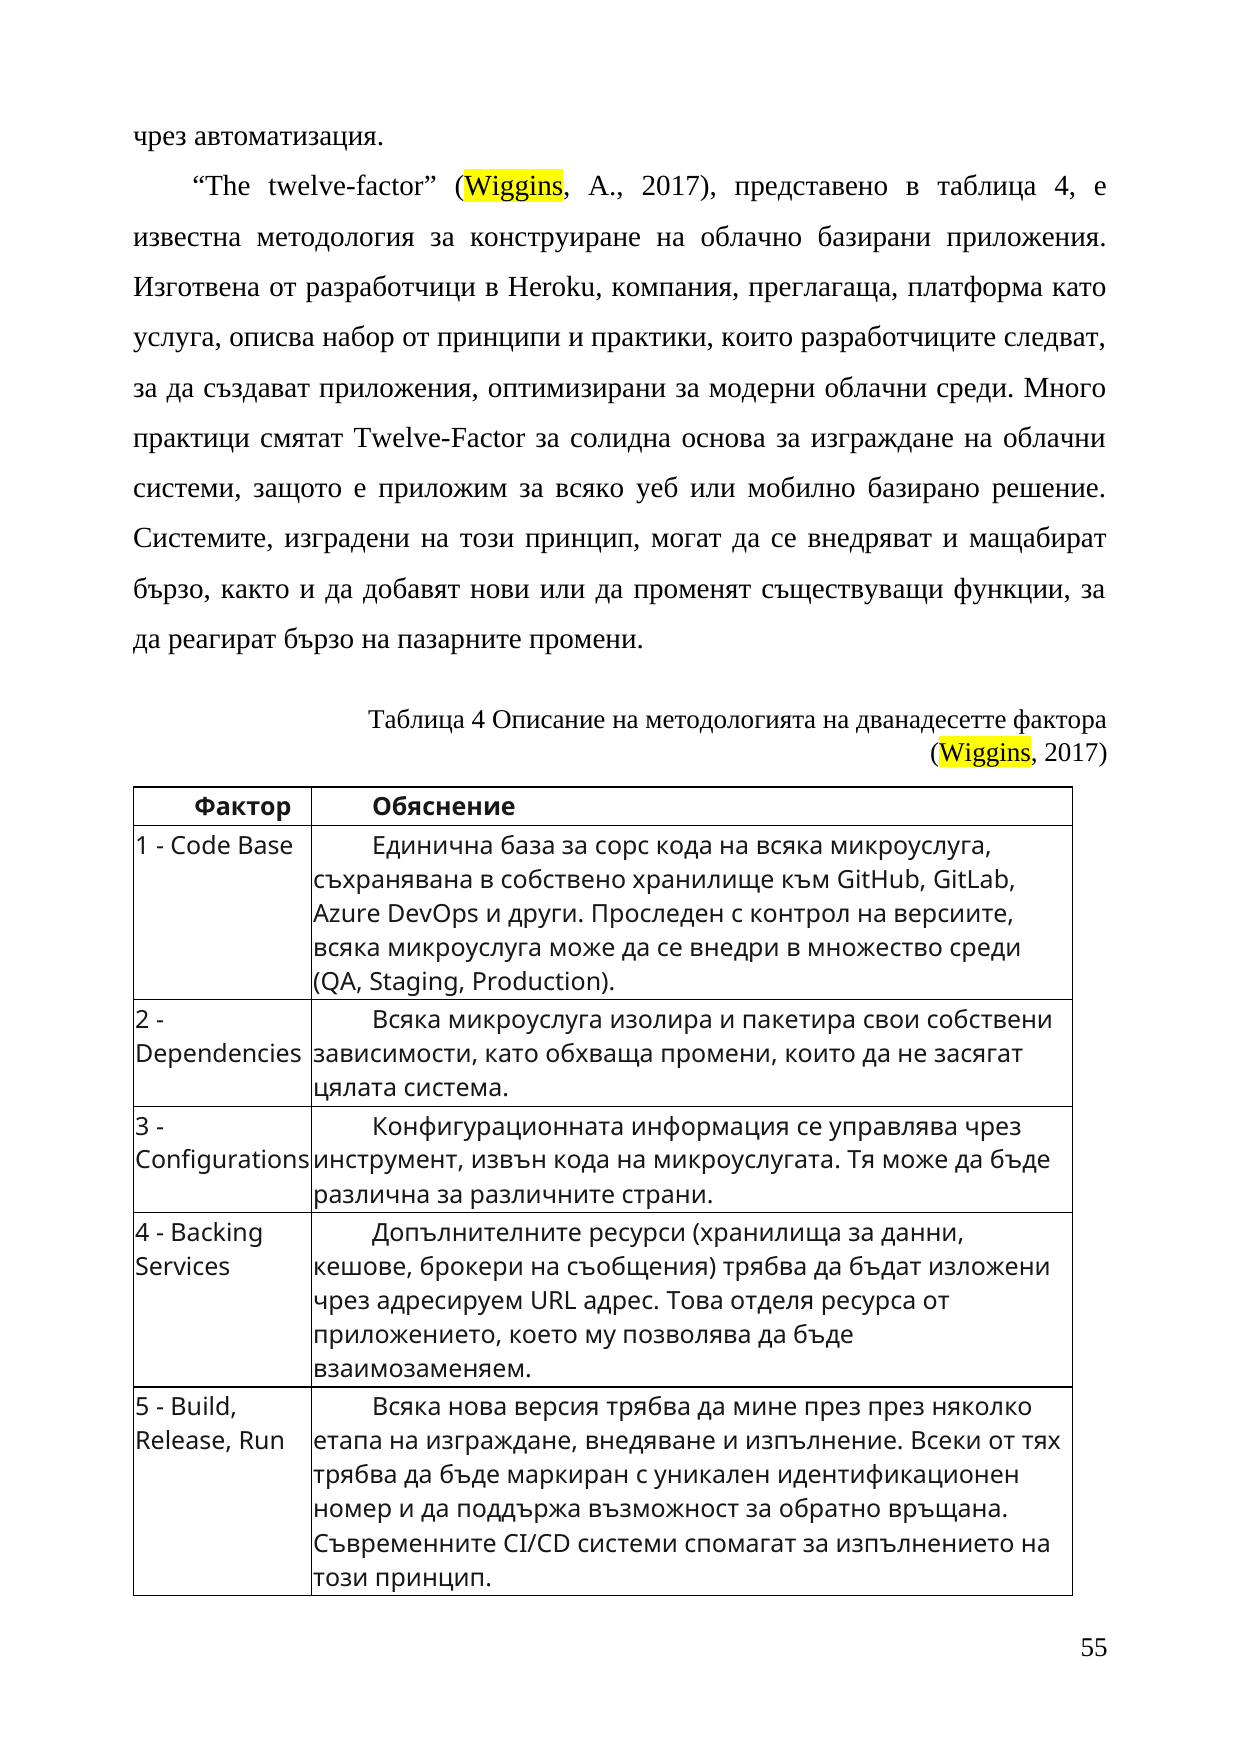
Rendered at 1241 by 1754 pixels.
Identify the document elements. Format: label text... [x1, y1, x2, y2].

table_cell Всяка микроуслуга изолира и пакетира свои собствени зависимости, като обхваща промени, които да не засягат цялата система. [312, 1000, 1072, 1106]
table_cell 5 - Build, Release, Run [134, 1388, 311, 1595]
table_cell Конфигурационната информация се управлява чрез инструмент, извън кода на микроуслугата. Тя може да бъде различна за различните страни. [312, 1107, 1072, 1212]
table_cell 3 - Configurations [134, 1107, 311, 1212]
table_cell 4 - Backing Services [134, 1213, 311, 1386]
table_header Обяснение [312, 788, 1072, 825]
text “The twelve-factor” (Wiggins, A., 2017), представено в таблица 4, е известна методология за конструиране на облачно базирани приложения. Изготвена от разработчици в Heroku, компания, преглагаща, платформа като услуга, описва набор от принципи и практики, които разработчиците следват, за да създават приложения, оптимизирани за модерни облачни среди. Много практици смятат Twelve-Factor за солидна основа за изграждане на облачни системи, защото е приложим за всяко уеб или мобилно базирано решение. Системите, изградени на този принцип, могат да се внедряват и мащабират бързо, както и да добавят нови или да променят съществуващи функции, за да реагират бързо на пазарните промени. [133, 168, 1107, 655]
table_cell Допълнителните ресурси (хранилища за данни, кешове, брокери на съобщения) трябва да бъдат изложени чрез адресируем URL адрес. Това отделя ресурса от приложението, което му позволява да бъде взаимозаменяем. [312, 1213, 1072, 1386]
table_header Фактор [134, 788, 311, 825]
text Таблица 4 Описание на методологията на дванадесетте фактора (Wiggins, 2017) [133, 703, 1107, 767]
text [133, 118, 1107, 152]
table_cell Всяка нова версия трябва да мине през през няколко етапа на изграждане, внедяване и изпълнение. Всеки от тях трябва да бъде маркиран с уникален идентификационен номер и да поддържа възможност за обратно връщана. Съвременните CI/CD системи спомагат за изпълнението на този принцип. [312, 1388, 1072, 1595]
table_cell 2 - Dependencies [134, 1000, 311, 1106]
table_cell 1 - Code Base [134, 826, 311, 999]
table_cell Единична база за сорс кода на всяка микроуслуга, съхранявана в собствено хранилище към GitHub, GitLab, Azure DevOps и други. Проследен с контрол на версиите, всяка микроуслуга може да се внедри в множество среди (QA, Staging, Production). [312, 826, 1072, 999]
